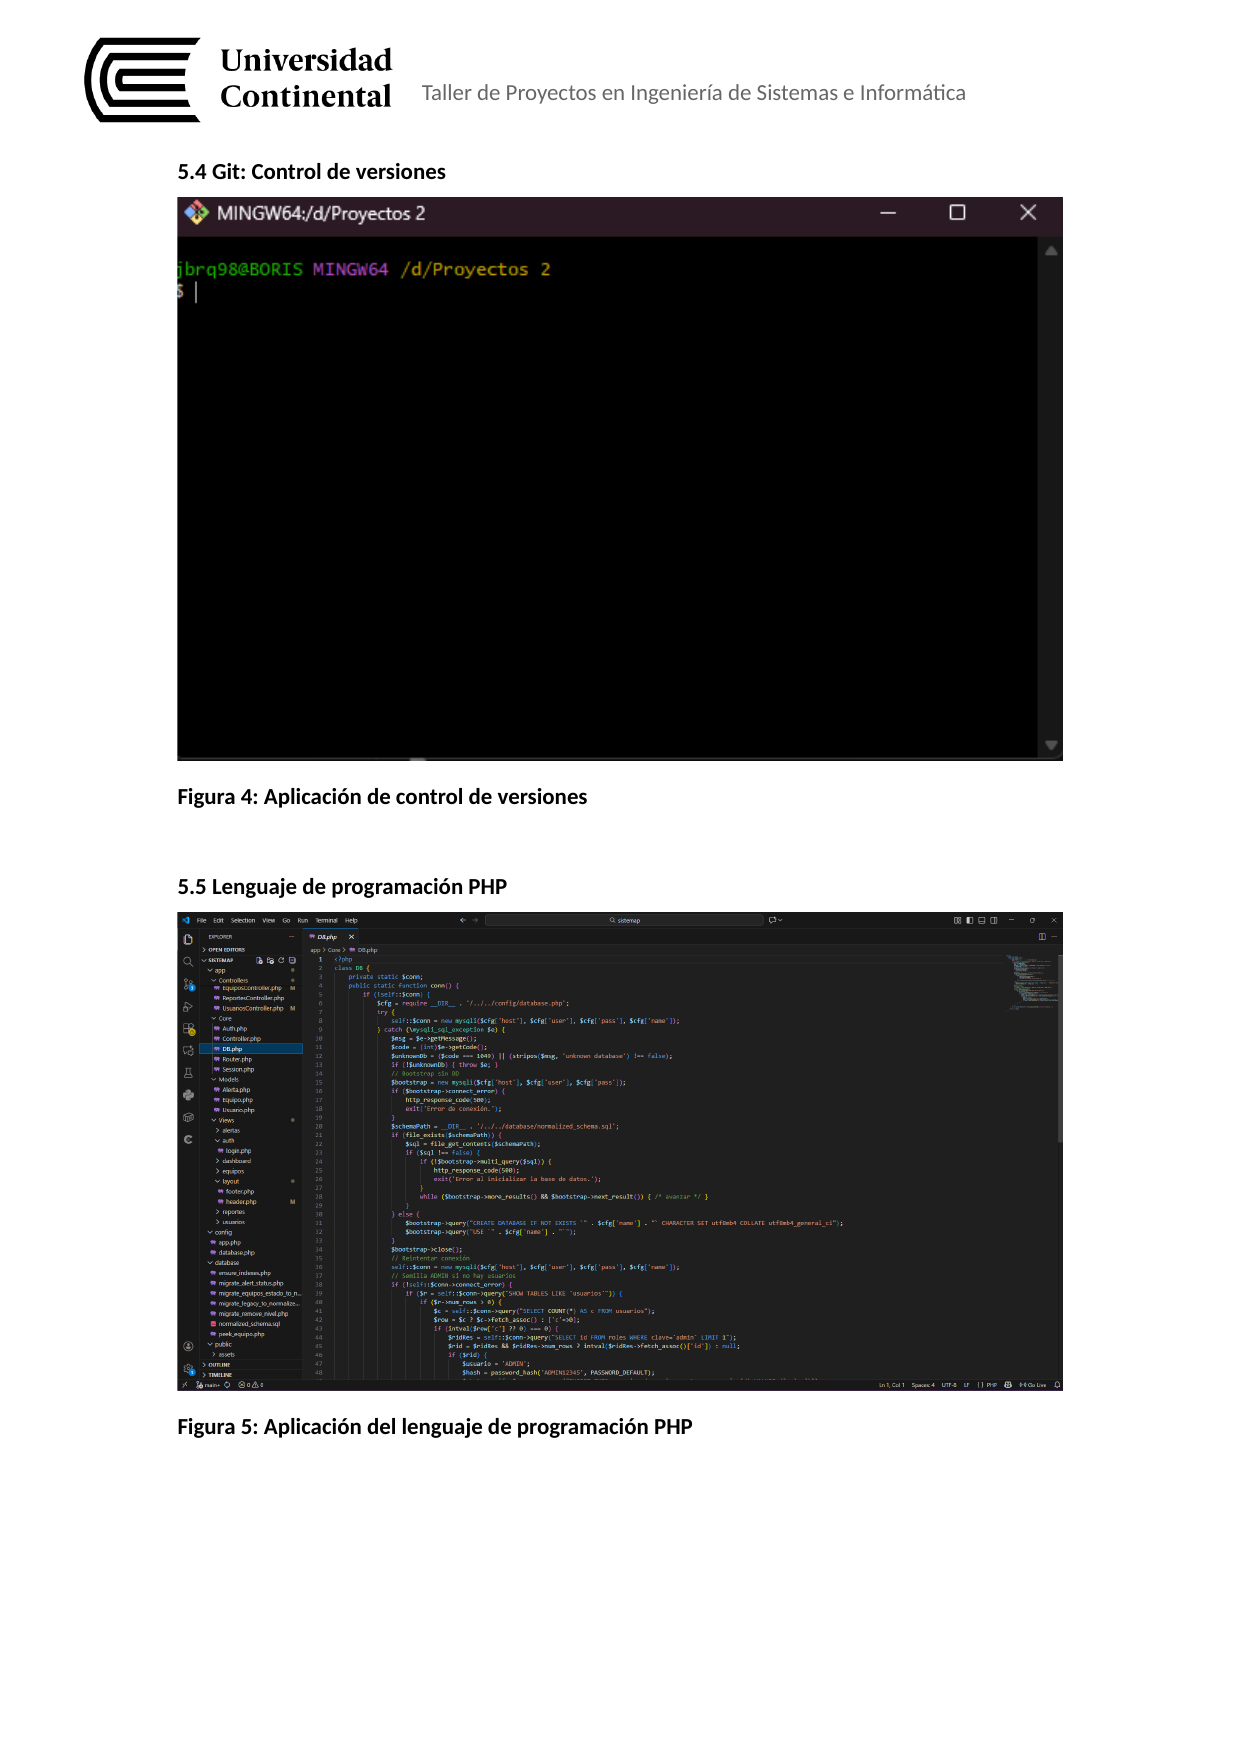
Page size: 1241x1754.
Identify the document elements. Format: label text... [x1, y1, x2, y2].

subtitle 5.5 Lenguaje de programación PHP [177, 872, 1063, 900]
picture [80, 34, 396, 125]
subtitle 5.4 Git: Control de versiones [177, 157, 1063, 185]
subtitle Figura 4: Aplicación de control de versiones [177, 782, 1063, 810]
subtitle Figura 5: Aplicación del lenguaje de programación PHP [177, 1412, 1063, 1440]
picture [177, 197, 1063, 761]
picture [177, 912, 1063, 1391]
